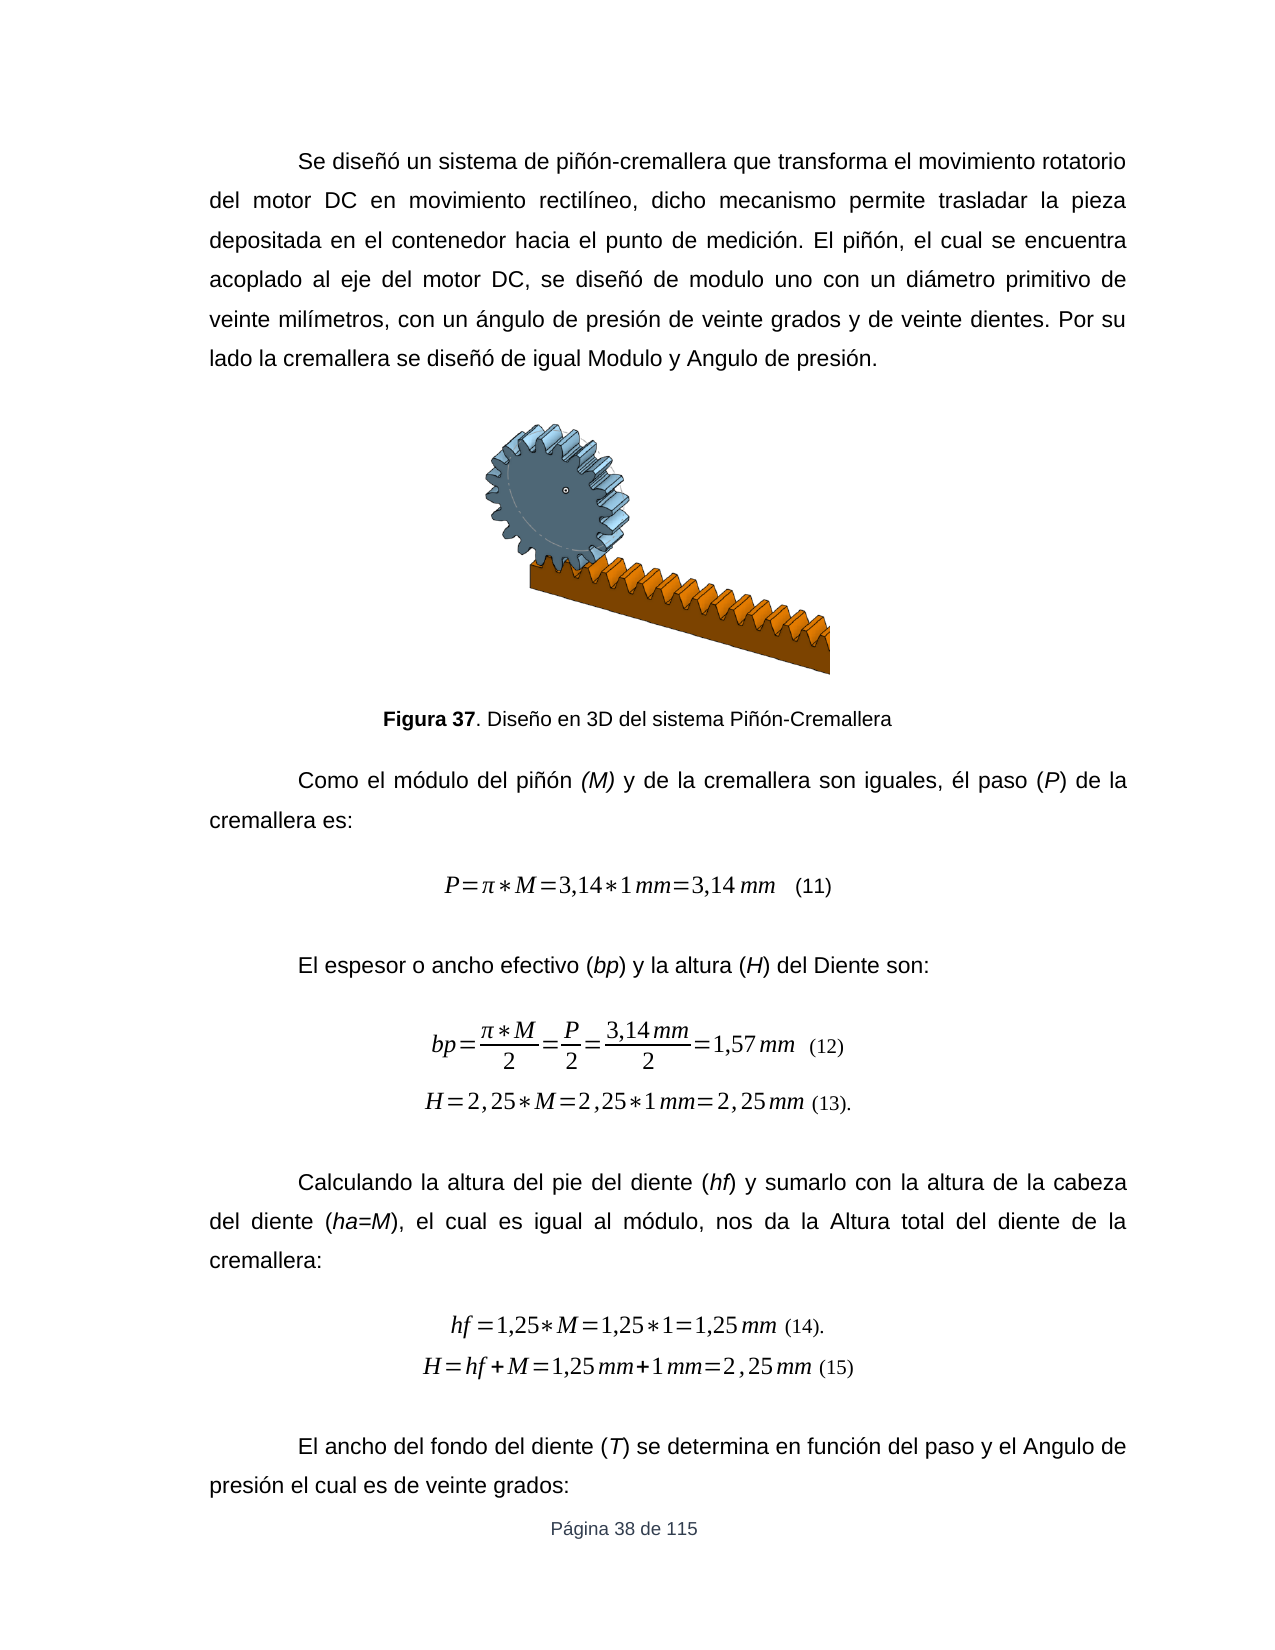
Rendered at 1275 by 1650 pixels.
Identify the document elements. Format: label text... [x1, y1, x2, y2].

text Calculando la altura del pie del diente (hf) y sumarlo con la altura de la cabeza del diente (ha=M), el cual es igual al módulo, nos da la Altura total del diente de la cremallera: [209, 1168, 1127, 1274]
text (14). [148, 1312, 1127, 1339]
text El ancho del fondo del diente (T) se determina en función del paso y el Angulo de presión el cual es de veinte grados: [209, 1433, 1127, 1499]
text Se diseñó un sistema de piñón-cremallera que transforma el movimiento rotatorio del motor DC en movimiento rectilíneo, dicho mecanismo permite trasladar la pieza depositada en el contenedor hacia el punto de medición. El piñón, el cual se encuentra acoplado al eje del motor DC, se diseñó de modulo uno con un diámetro primitivo de veinte milímetros, con un ángulo de presión de veinte grados y de veinte dientes. Por su lado la cremallera se diseñó de igual Modulo y Angulo de presión. [209, 148, 1127, 371]
text (13). [148, 1088, 1127, 1155]
picture [444, 409, 830, 695]
text El espesor o ancho efectivo (bp) y la altura (H) del Diente son: [209, 952, 1127, 978]
text (11) [148, 871, 1127, 938]
text (12) [148, 1016, 1127, 1075]
text (15) [148, 1353, 1127, 1420]
text Como el módulo del piñón (M) y de la cremallera son iguales, él paso (P) de la cremallera es: [209, 767, 1127, 833]
